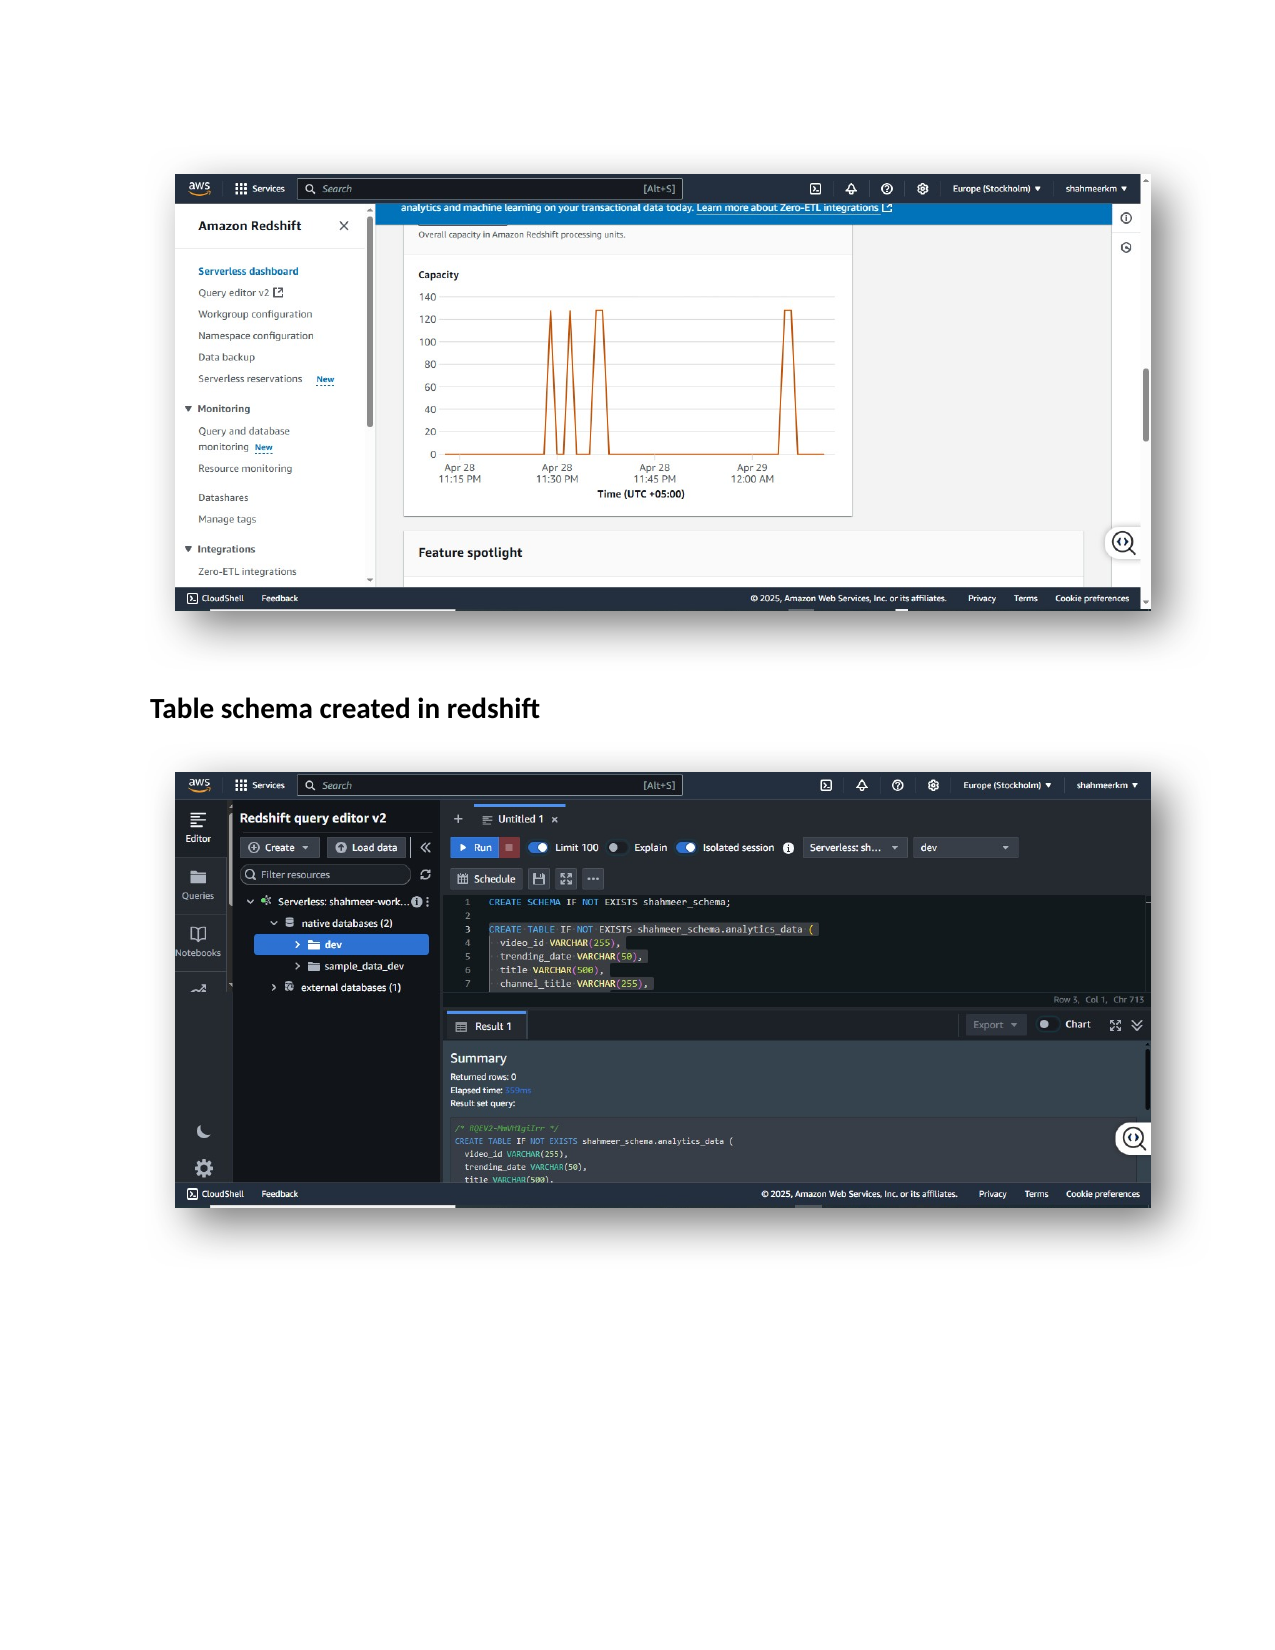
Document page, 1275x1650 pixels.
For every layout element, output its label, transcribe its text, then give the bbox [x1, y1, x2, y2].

picture [175, 174, 1151, 611]
picture [175, 772, 1151, 1208]
text Table schema created in redshift [150, 690, 1125, 726]
